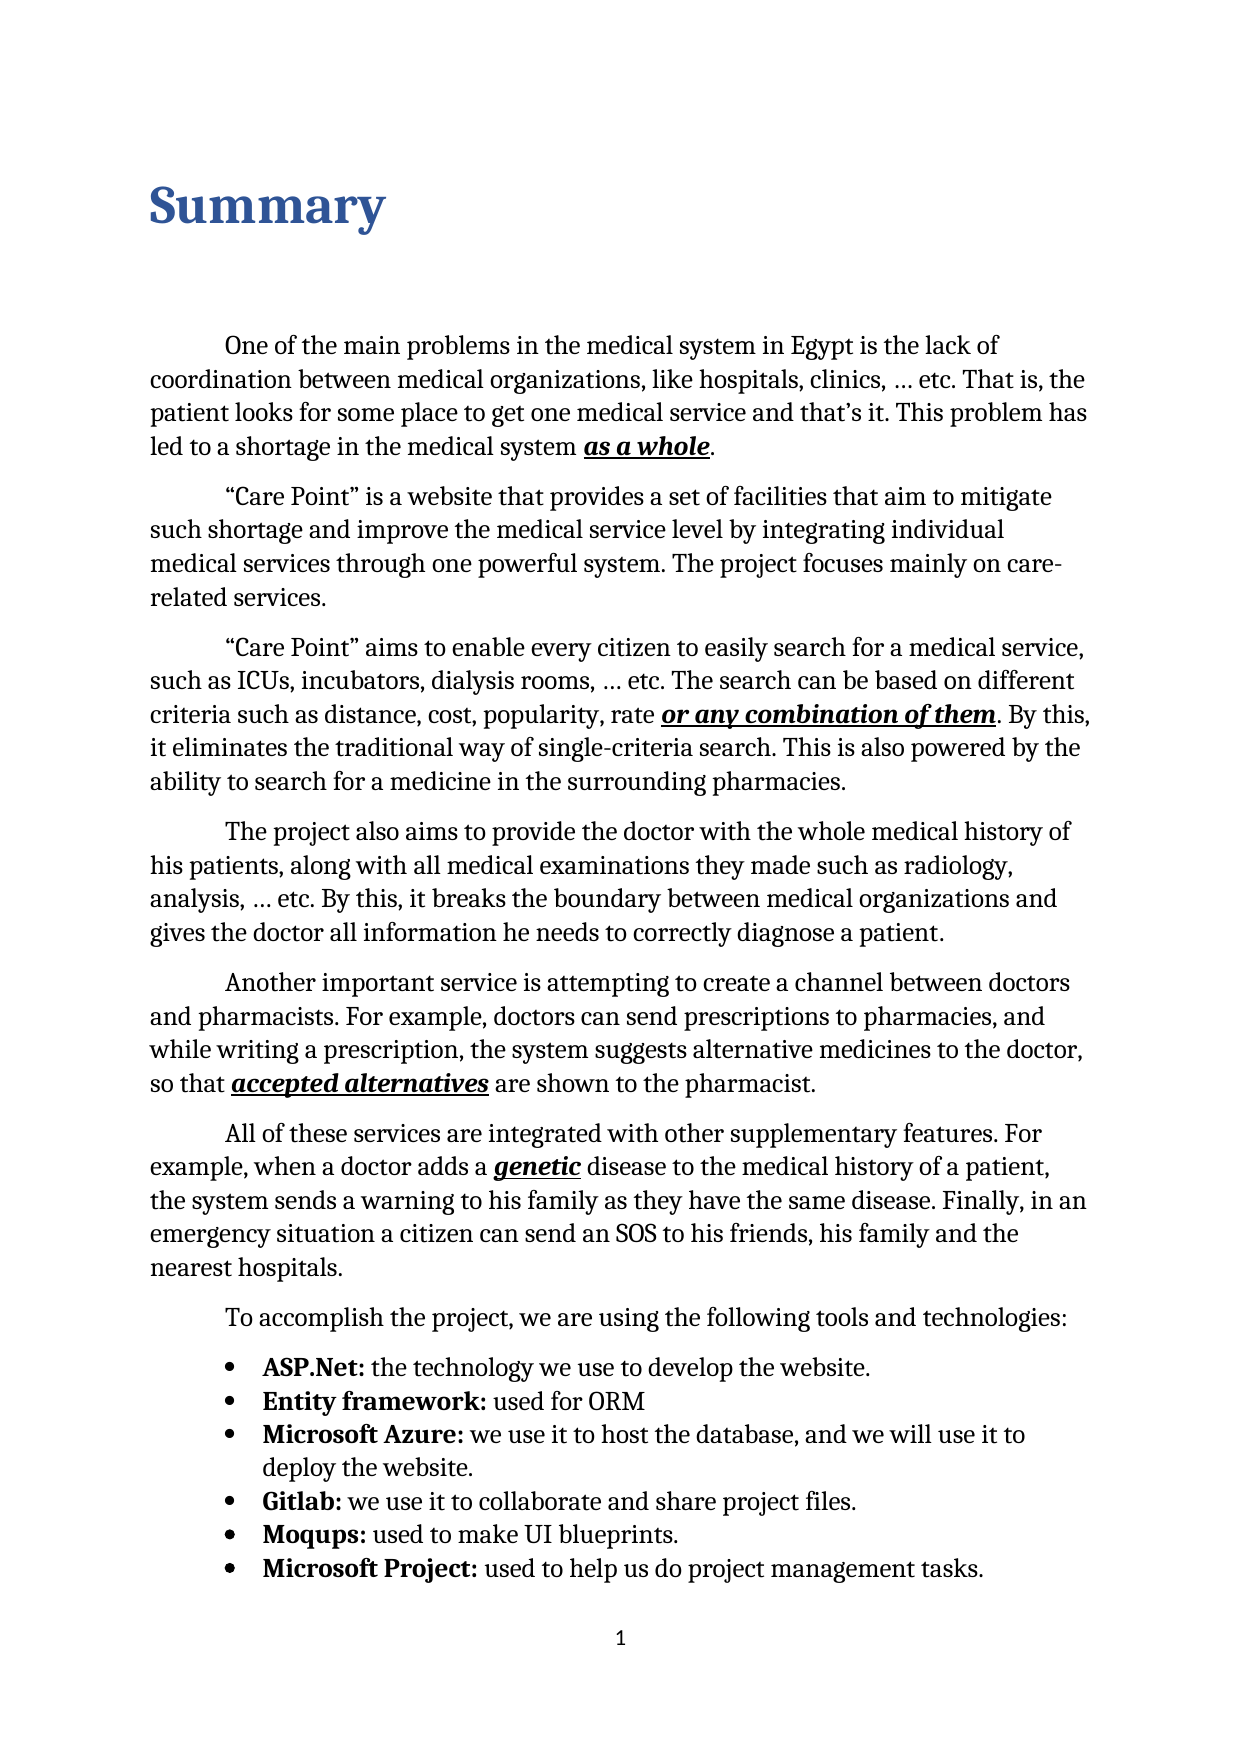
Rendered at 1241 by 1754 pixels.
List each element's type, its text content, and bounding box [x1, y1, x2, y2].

text To accomplish the project, we are using the following tools and technologies: [150, 1302, 1090, 1333]
list Entity framework: used for ORM [225, 1386, 1090, 1417]
text The project also aims to provide the doctor with the whole medical history of his patients, along with all medical examinations they made such as radiology, analysis, … etc. By this, it breaks the boundary between medical organizations and gives the doctor all information he needs to correctly diagnose a patient. [150, 816, 1090, 948]
text All of these services are integrated with other supplementary features. For example, when a doctor adds a genetic disease to the medical history of a patient, the system sends a warning to his family as they have the same disease. Finally, in an emergency situation a citizen can send an SOS to his friends, his family and the nearest hospitals. [150, 1118, 1090, 1283]
list Microsoft Project: used to help us do project management tasks. [225, 1553, 1090, 1584]
text “Care Point” is a website that provides a set of facilities that aim to mitigate such shortage and improve the medical service level by integrating individual medical services through one powerful system. The project focuses mainly on care-related services. [150, 481, 1090, 613]
list Microsoft Azure: we use it to host the database, and we will use it to deploy the website. [225, 1419, 1090, 1484]
list ASP.Net: the technology we use to develop the website. [225, 1352, 1090, 1384]
text Another important service is attempting to create a channel between doctors and pharmacists. For example, doctors can send prescriptions to pharmacies, and while writing a prescription, the system suggests alternative medicines to the doctor, so that accepted alternatives are shown to the pharmacist. [150, 967, 1090, 1099]
text One of the main problems in the medical system in Egypt is the lack of coordination between medical organizations, like hospitals, clinics, … etc. That is, the patient looks for some place to get one medical service and that’s it. This problem has led to a shortage in the medical system as a whole. [150, 330, 1090, 462]
text “Care Point” aims to enable every citizen to easily search for a medical service, such as ICUs, incubators, dialysis rooms, … etc. The search can be based on different criteria such as distance, cost, popularity, rate or any combination of them. By this, it eliminates the traditional way of single-criteria search. This is also powered by the ability to search for a medicine in the surrounding pharmacies. [150, 632, 1090, 797]
list Moqups: used to make UI blueprints. [225, 1519, 1090, 1551]
list Gitlab: we use it to collaborate and share project files. [225, 1486, 1090, 1517]
subtitle Summary [150, 175, 1090, 237]
